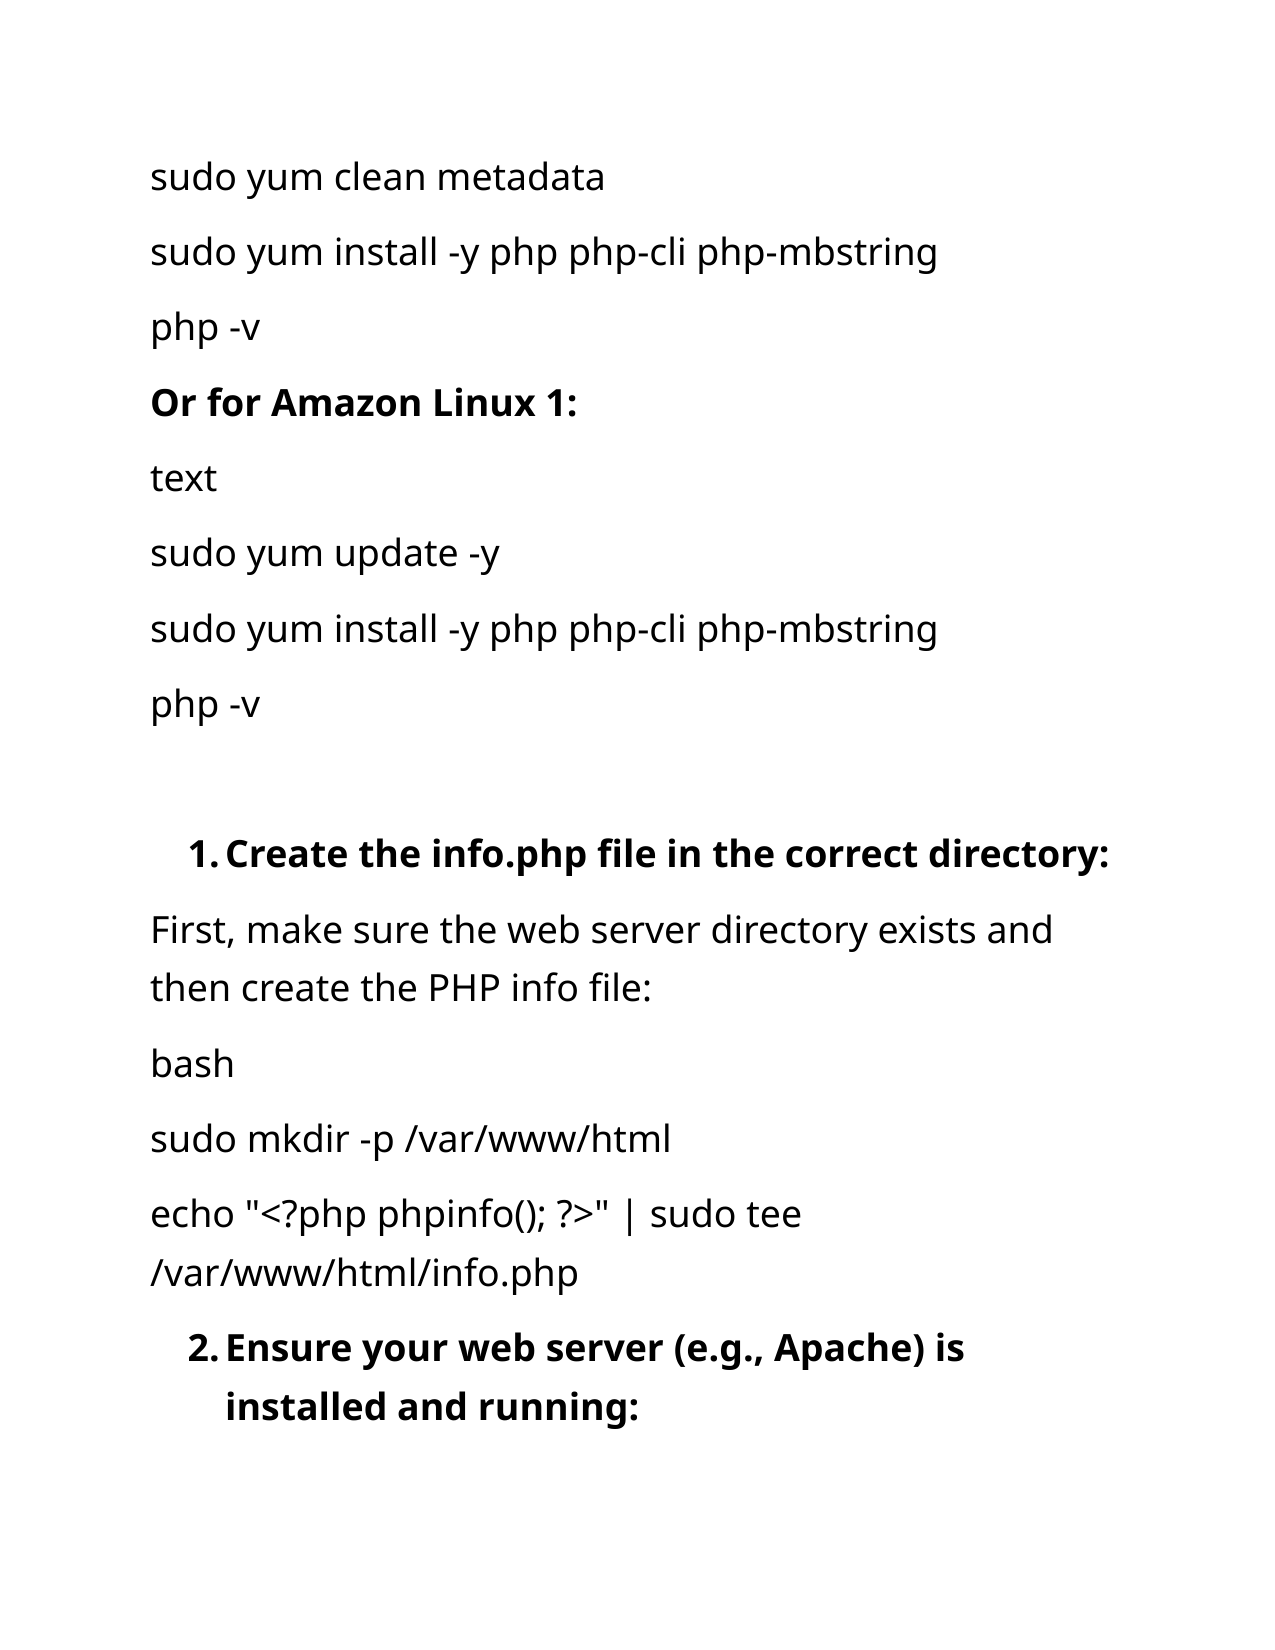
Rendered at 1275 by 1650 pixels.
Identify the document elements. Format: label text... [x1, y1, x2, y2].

text sudo yum update -y [150, 527, 1125, 578]
list Create the info.php file in the correct directory: [187, 828, 1125, 879]
text sudo yum install -y php php-cli php-mbstring [150, 225, 1125, 276]
text bash [150, 1037, 1125, 1088]
text First, make sure the web server directory exists and then create the PHP info file: [150, 903, 1125, 1013]
text php -v [150, 677, 1125, 728]
text sudo yum install -y php php-cli php-mbstring [150, 602, 1125, 653]
text php -v [150, 301, 1125, 352]
list Ensure your web server (e.g., Apache) is installed and running: [187, 1322, 1125, 1431]
text sudo mkdir -p /var/www/html [150, 1112, 1125, 1163]
text sudo yum clean metadata [150, 150, 1125, 201]
text text [150, 451, 1125, 502]
text echo "<?php phpinfo(); ?>" | sudo tee /var/www/html/info.php [150, 1188, 1125, 1297]
text Or for Amazon Linux 1: [150, 376, 1125, 427]
